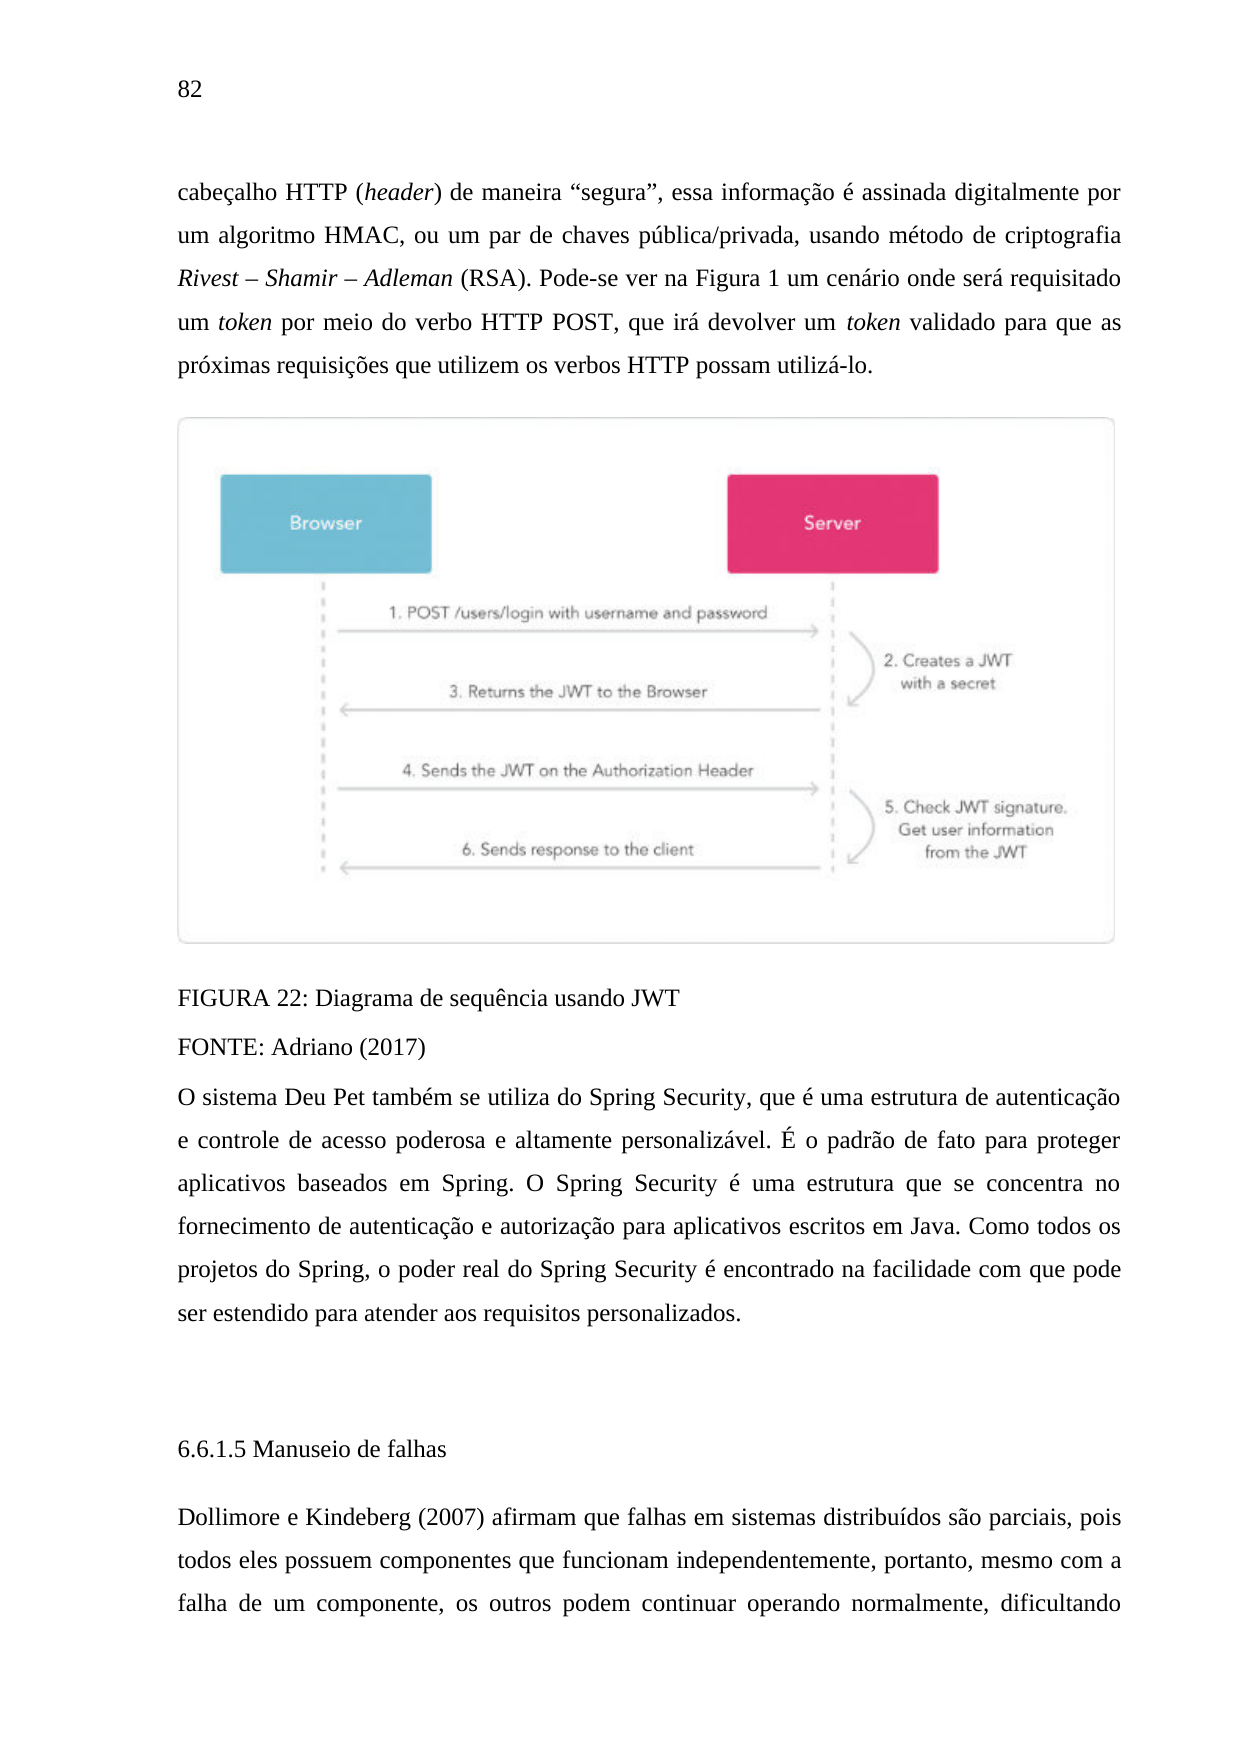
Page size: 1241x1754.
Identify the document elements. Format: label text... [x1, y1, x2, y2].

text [177, 1502, 1122, 1617]
text FONTE: Adriano (2017) [177, 1032, 1122, 1061]
picture [177, 417, 1115, 944]
text 6.6.1.5 Manuseio de falhas [177, 1434, 1122, 1463]
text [177, 177, 1122, 378]
text O sistema Deu Pet também se utiliza do Spring Security, que é uma estrutura de autenticação e controle de acesso poderosa e altamente personalizável. É o padrão de fato para proteger aplicativos baseados em Spring. O Spring Security é uma estrutura que se concentra no fornecimento de autenticação e autorização para aplicativos escritos em Java. Como todos os projetos do Spring, o poder real do Spring Security é encontrado na facilidade com que pode ser estendido para atender aos requisitos personalizados. [177, 1082, 1122, 1326]
